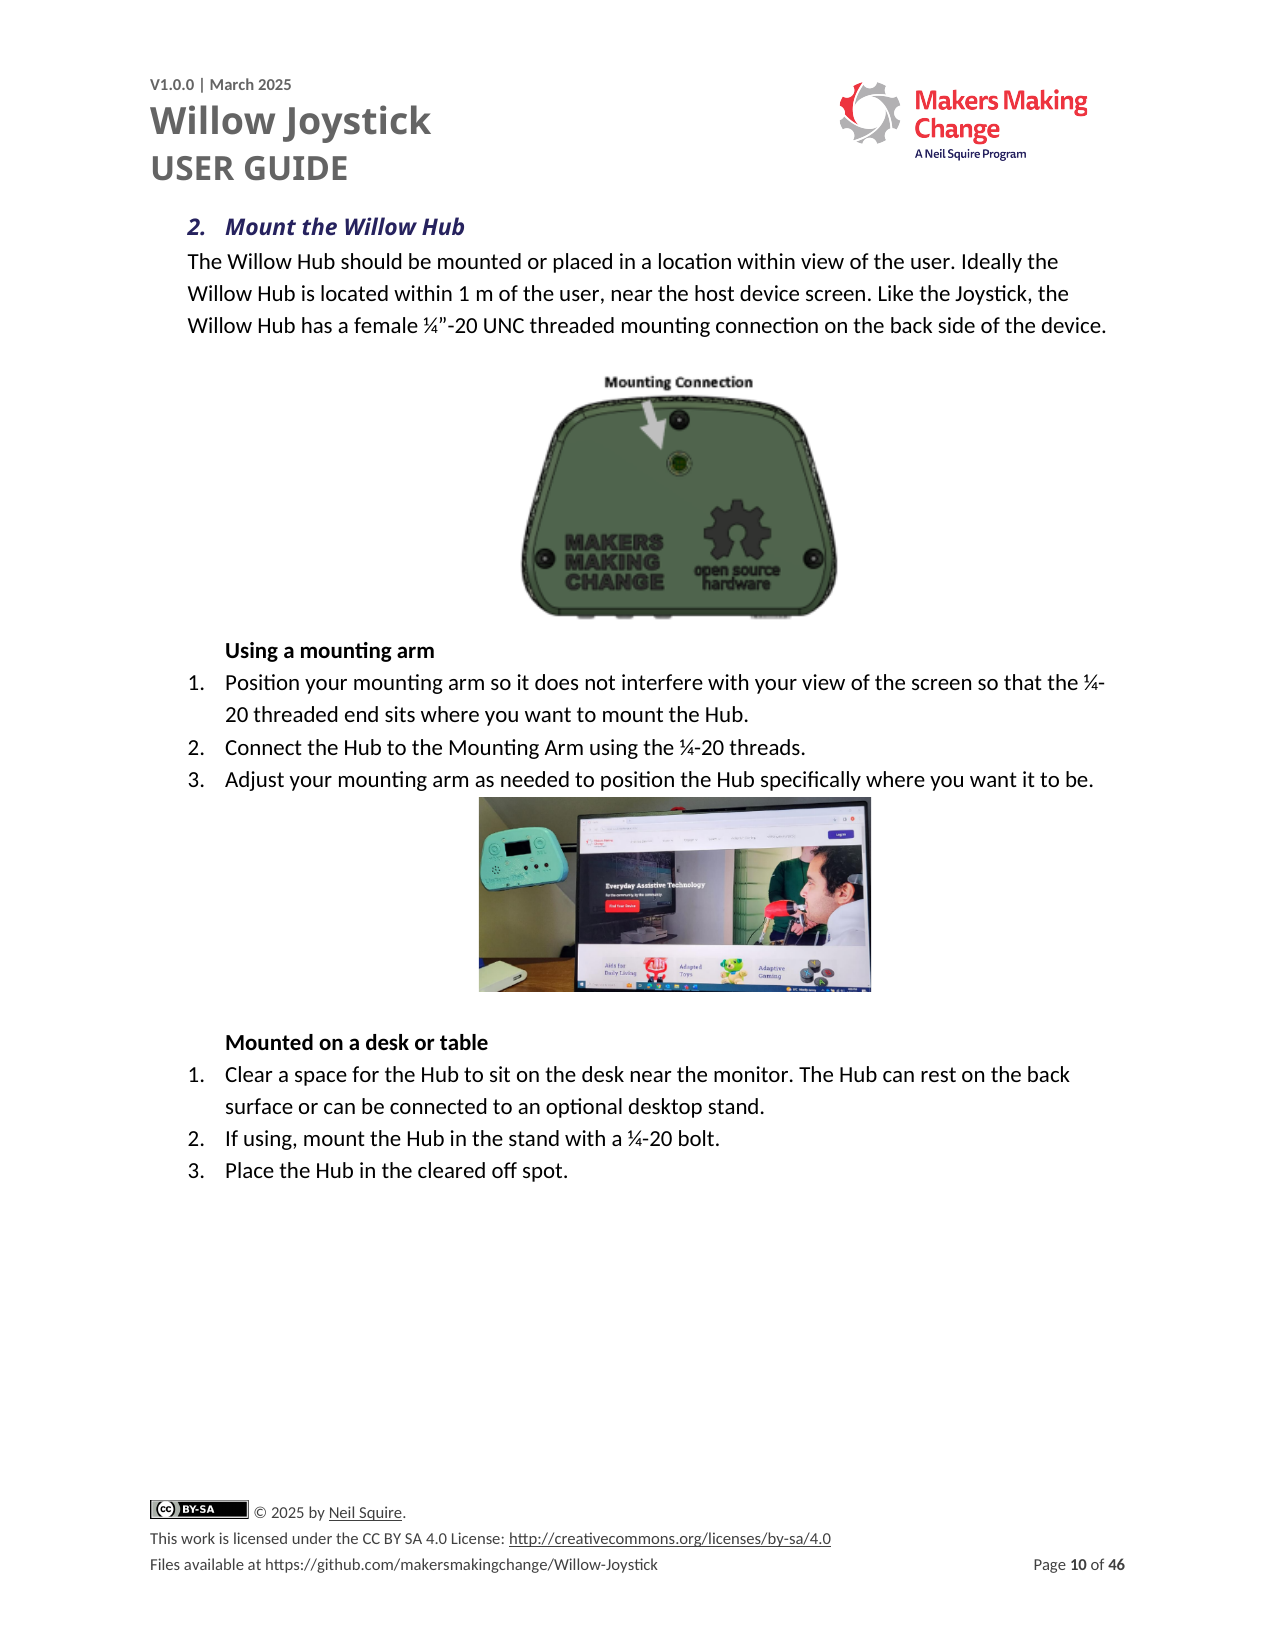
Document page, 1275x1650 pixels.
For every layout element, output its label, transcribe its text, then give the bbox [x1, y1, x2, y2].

list If using, mount the Hub in the stand with a ¼-20 bolt. [187, 1124, 1125, 1152]
list Place the Hub in the cleared off spot. [187, 1157, 1125, 1184]
list Using a mounting arm [225, 636, 1125, 664]
list Position your mounting arm so it does not interfere with your view of the screen so that the ¼-20 threaded end sits where you want to mount the Hub. [187, 668, 1125, 728]
subtitle Mount the Willow Hub [187, 211, 1125, 243]
picture [478, 797, 872, 992]
list Mounted on a desk or table [225, 1028, 1125, 1056]
picture [150, 1500, 249, 1519]
list Clear a space for the Hub to sit on the desk near the monitor. The Hub can rest on the back surface or can be connected to an optional desktop stand. [187, 1060, 1125, 1120]
text The Willow Hub should be mounted or placed in a location within view of the user. Ideally the Willow Hub is located within 1 m of the user, near the host device screen. Like the Joystick, the Willow Hub has a female ¼”-20 UNC threaded mounting connection on the back side of the device. [187, 247, 1125, 340]
picture [839, 82, 1088, 161]
picture [505, 364, 850, 632]
list Adjust your mounting arm as needed to position the Hub specifically where you want it to be. [187, 765, 1125, 793]
list Connect the Hub to the Mounting Arm using the ¼-20 threads. [187, 733, 1125, 761]
